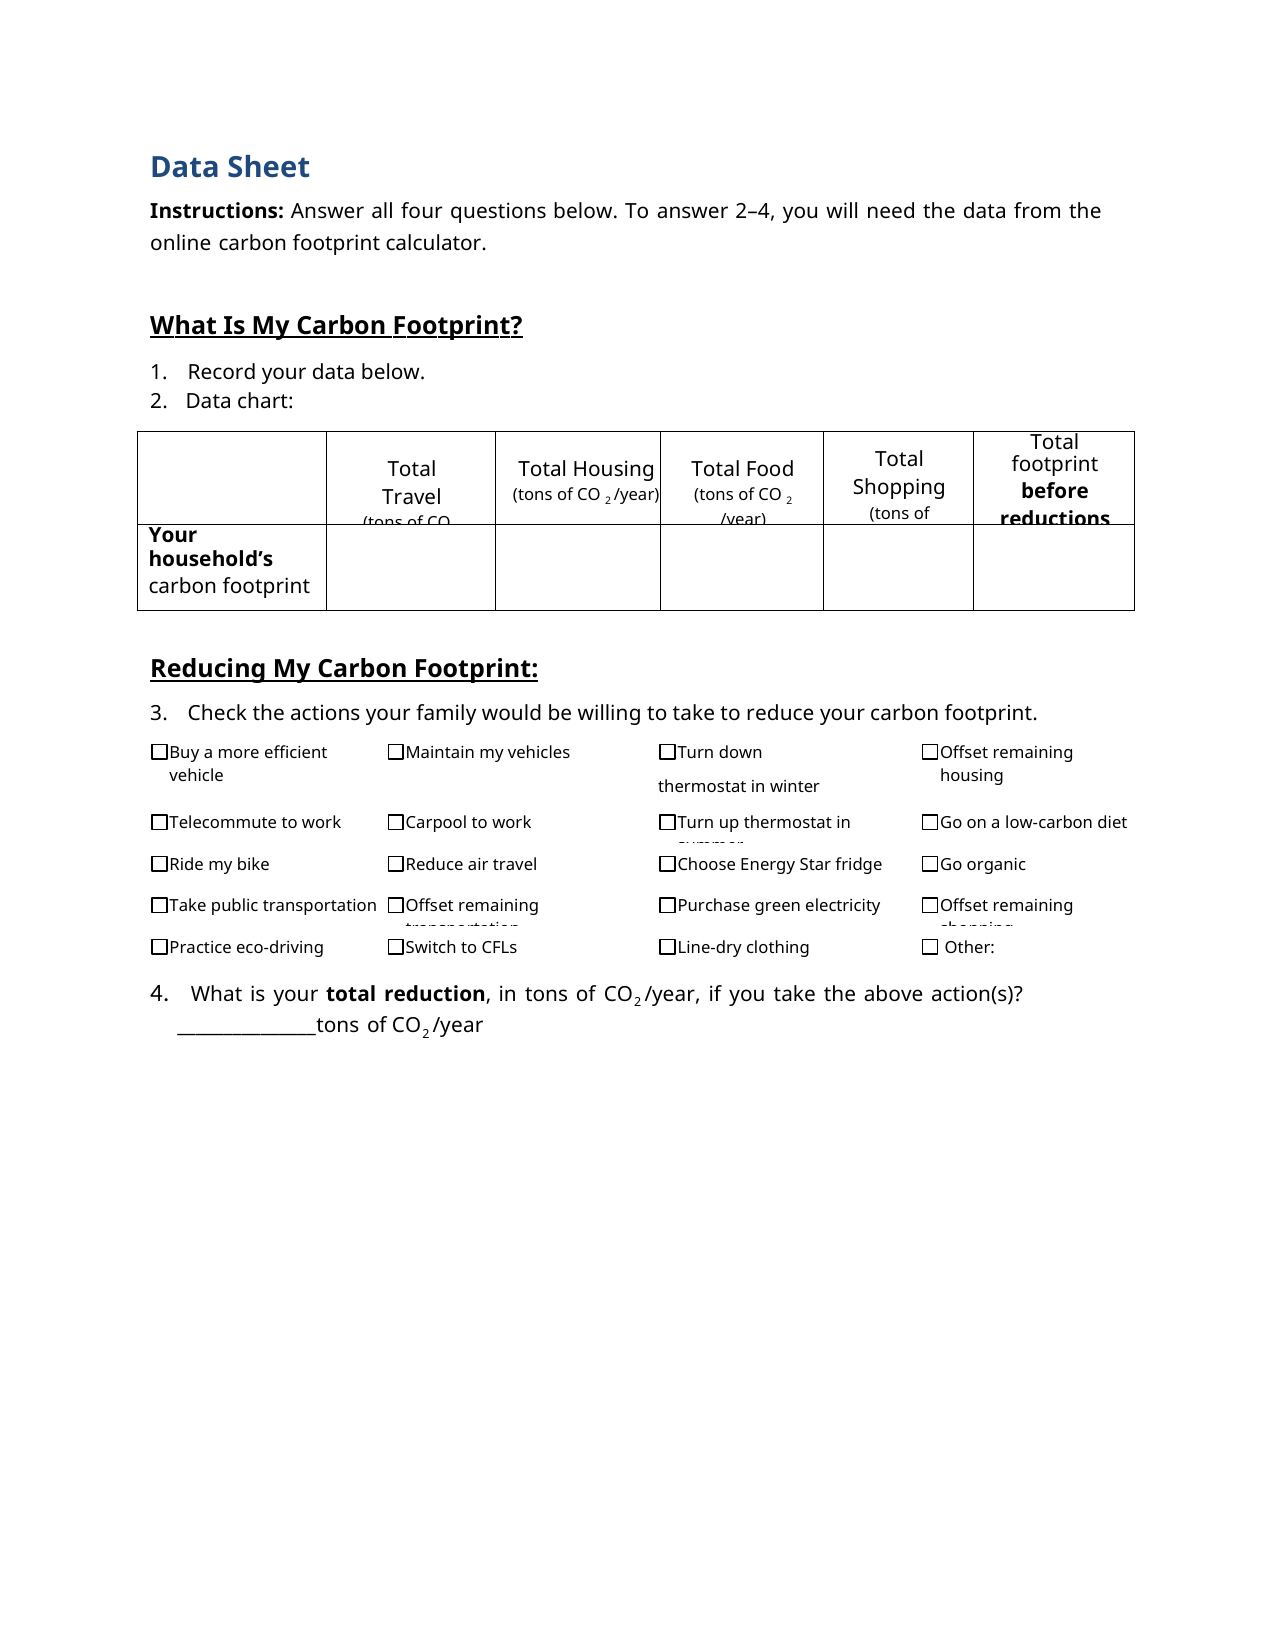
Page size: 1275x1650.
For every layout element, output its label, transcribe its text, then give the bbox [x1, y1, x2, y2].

text What Is My Carbon Footprint? [150, 310, 1185, 338]
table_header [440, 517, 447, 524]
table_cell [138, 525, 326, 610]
text Instructions: Answer all four questions below. To answer 2–4, you will need the data from the online carbon footprint calculator. [150, 196, 1131, 257]
text 2. Data chart: [150, 389, 1185, 412]
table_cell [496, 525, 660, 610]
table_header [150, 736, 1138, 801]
text 3. Check the actions your family would be willing to take to reduce your carbon footprint. [150, 701, 1185, 724]
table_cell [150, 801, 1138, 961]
text Reducing My Carbon Footprint: [150, 654, 1185, 682]
text 1. Record your data below. [150, 357, 1185, 385]
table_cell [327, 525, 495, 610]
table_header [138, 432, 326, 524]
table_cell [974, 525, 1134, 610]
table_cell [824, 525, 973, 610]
text 4. What is your total reduction, in tons of CO2 /year, if you take the above action(s)? _______________tons of CO2 /year [150, 977, 1185, 1042]
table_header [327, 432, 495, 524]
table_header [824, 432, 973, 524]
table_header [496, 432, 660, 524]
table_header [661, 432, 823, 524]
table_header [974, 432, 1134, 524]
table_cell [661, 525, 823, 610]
text Data Sheet [150, 146, 1185, 186]
